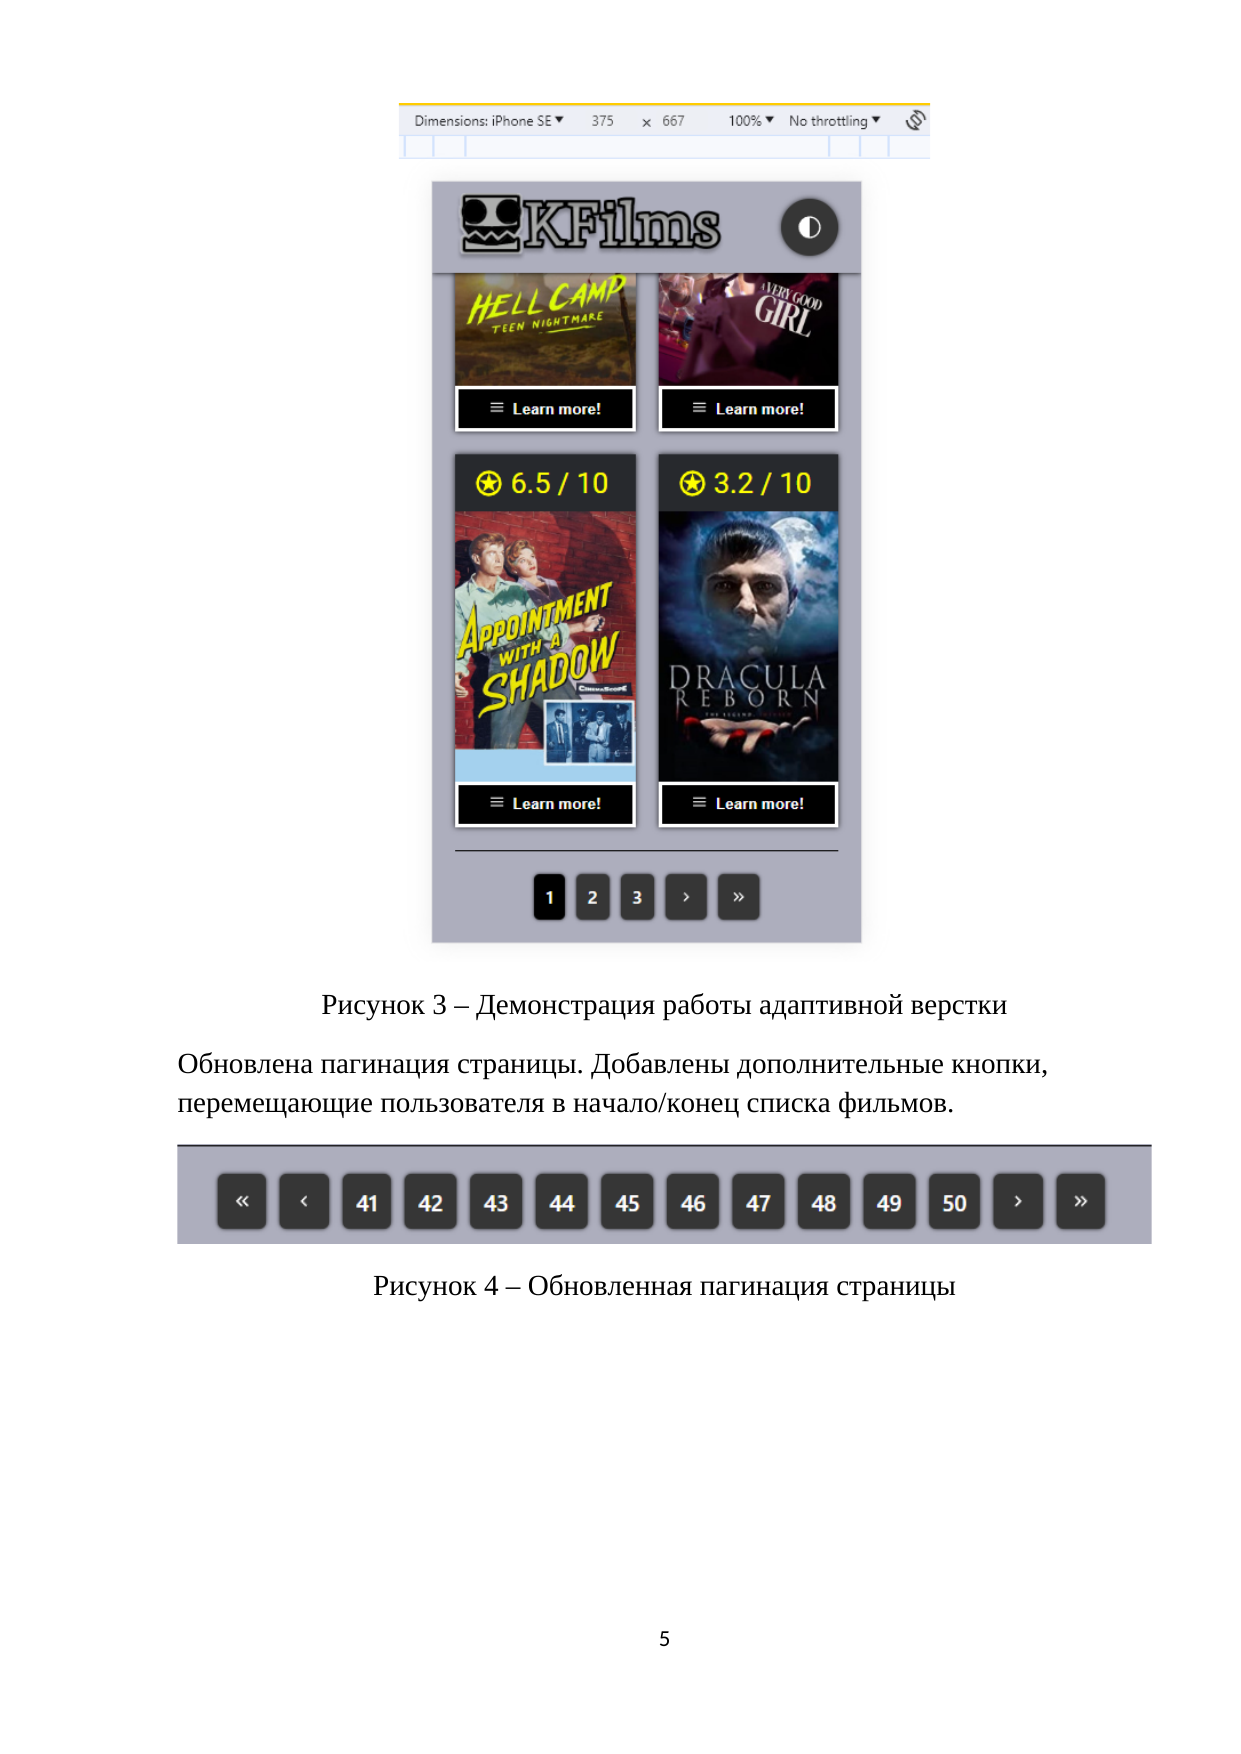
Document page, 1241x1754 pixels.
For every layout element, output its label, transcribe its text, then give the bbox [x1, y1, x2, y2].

text Обновлена пагинация страницы. Добавлены дополнительные кнопки, перемещающие пользователя в начало/конец списка фильмов. [177, 1046, 1152, 1118]
picture [177, 1144, 1152, 1244]
text Рисунок 3 – Демонстрация работы адаптивной верстки [177, 987, 1152, 1020]
picture [398, 103, 930, 962]
text Рисунок 4 – Обновленная пагинация страницы [177, 1268, 1152, 1302]
